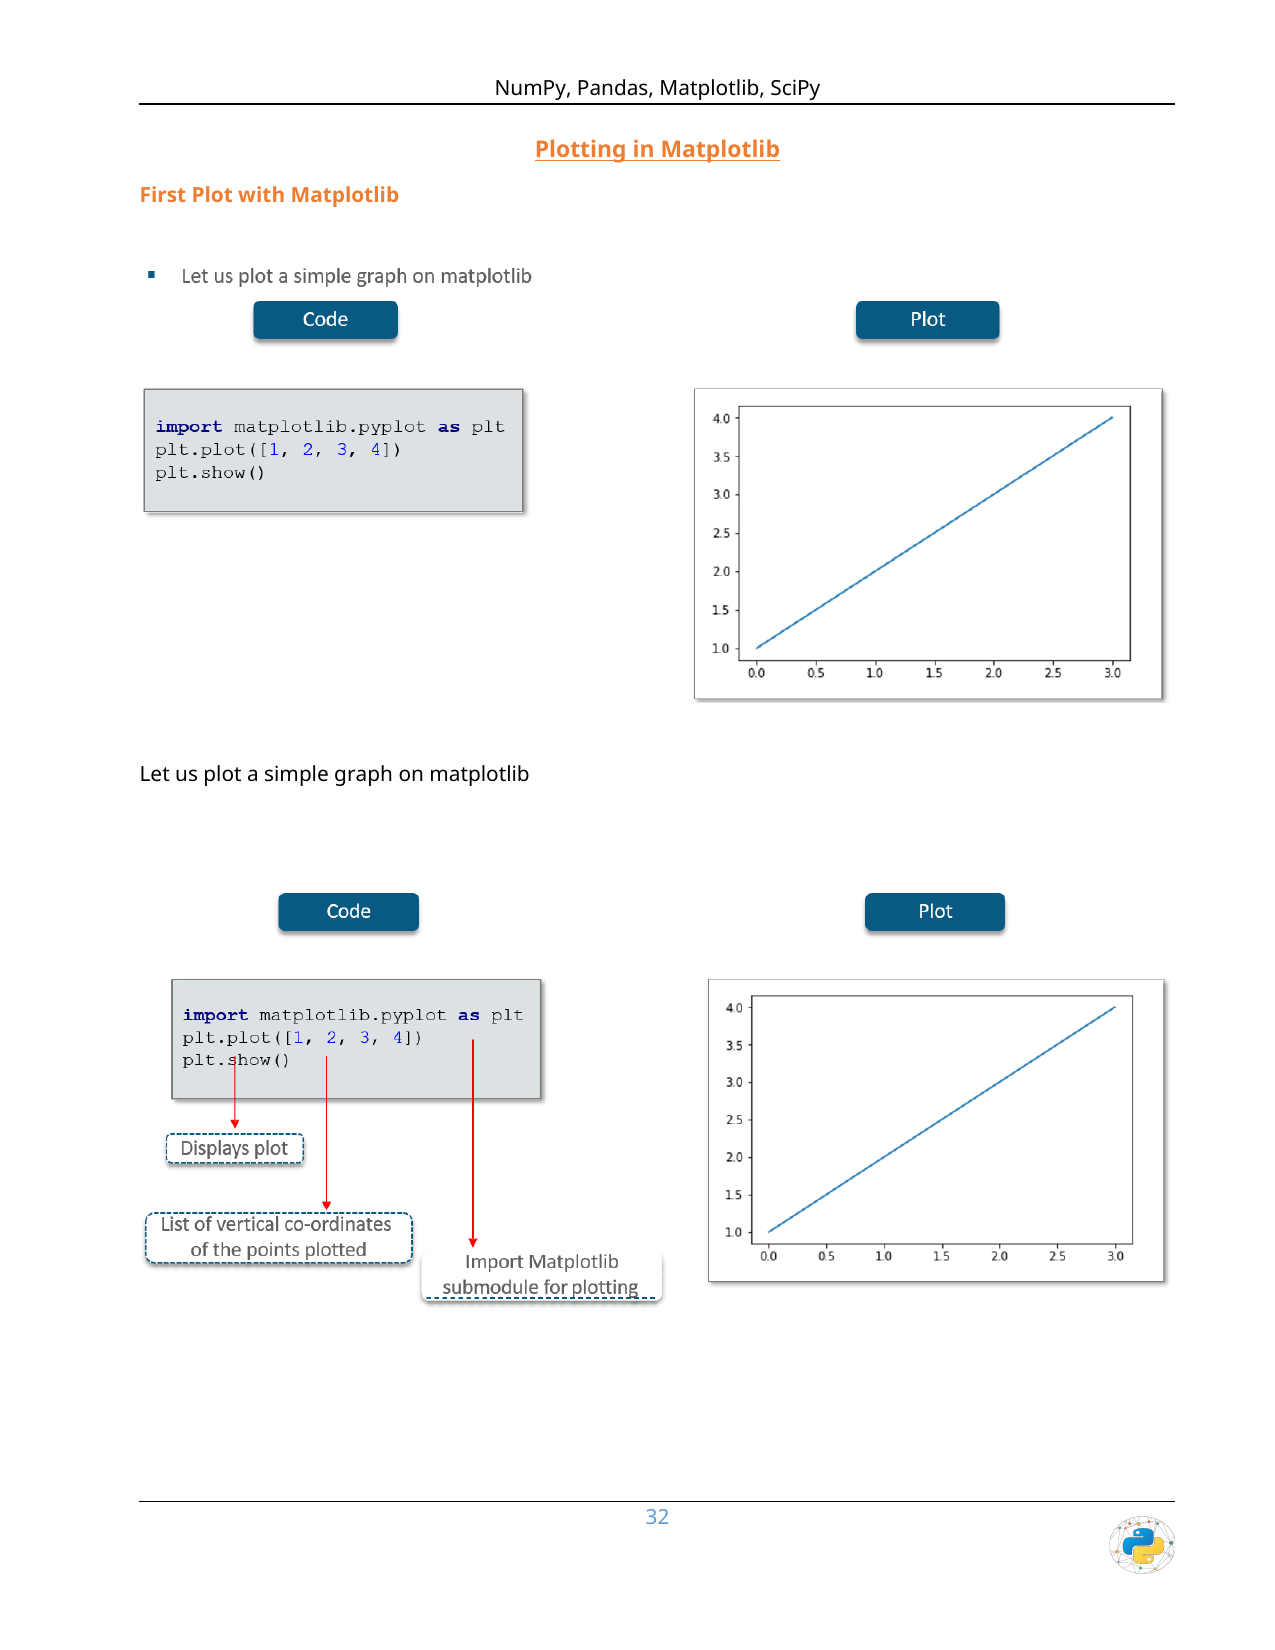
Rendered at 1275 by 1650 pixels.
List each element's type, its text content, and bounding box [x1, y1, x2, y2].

picture [1109, 1516, 1176, 1574]
text First Plot with Matplotlib [139, 180, 1175, 208]
picture [139, 265, 1174, 703]
text Let us plot a simple graph on matplotlib [139, 759, 1175, 788]
picture [139, 887, 1176, 1308]
text Plotting in Matplotlib [139, 133, 1175, 164]
